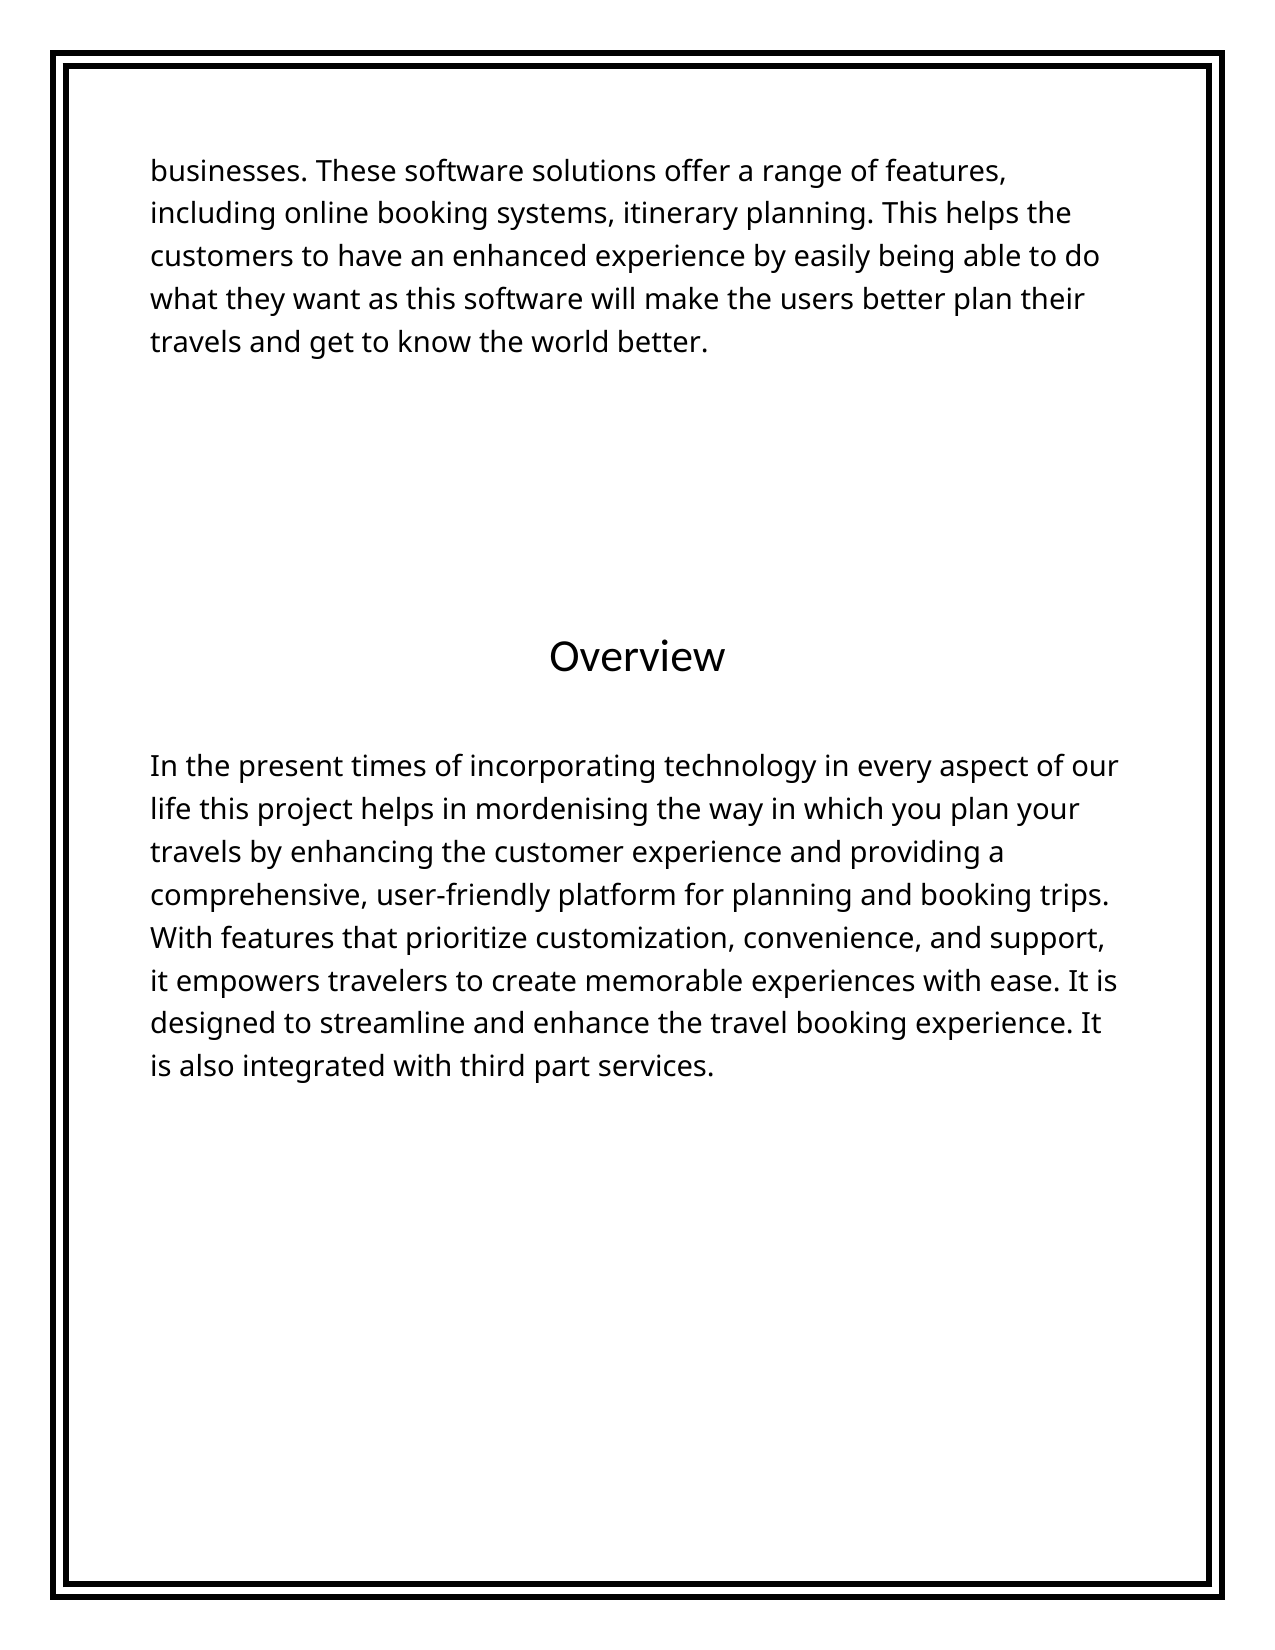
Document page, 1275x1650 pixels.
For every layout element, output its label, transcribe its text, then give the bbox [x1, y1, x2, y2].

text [150, 150, 1125, 361]
text In the present times of incorporating technology in every aspect of our life this project helps in mordenising the way in which you plan your travels by enhancing the customer experience and providing a comprehensive, user-friendly platform for planning and booking trips. With features that prioritize customization, convenience, and support, it empowers travelers to create memorable experiences with ease. It is designed to streamline and enhance the travel booking experience. It is also integrated with third part services. [150, 746, 1125, 1085]
subtitle Overview [150, 627, 1125, 683]
